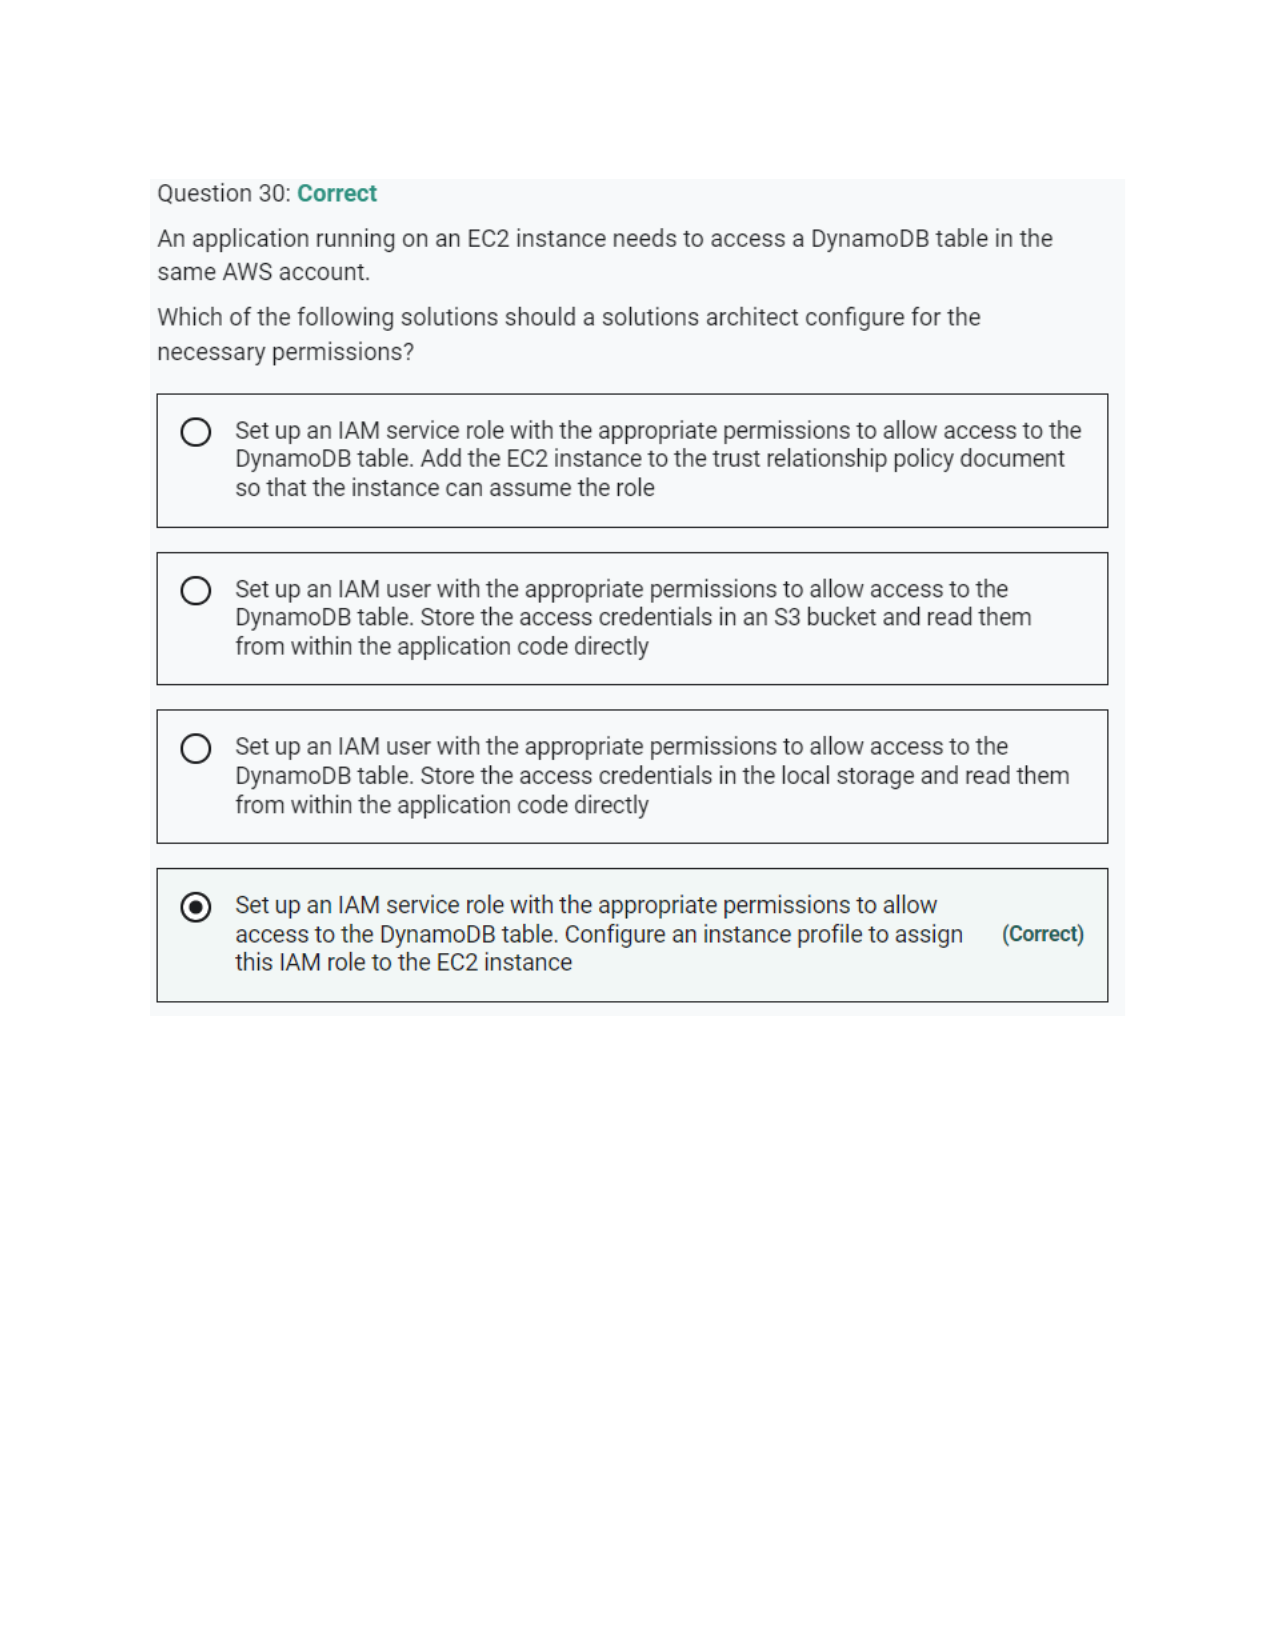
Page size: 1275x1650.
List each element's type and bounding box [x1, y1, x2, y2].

picture [150, 179, 1125, 1016]
